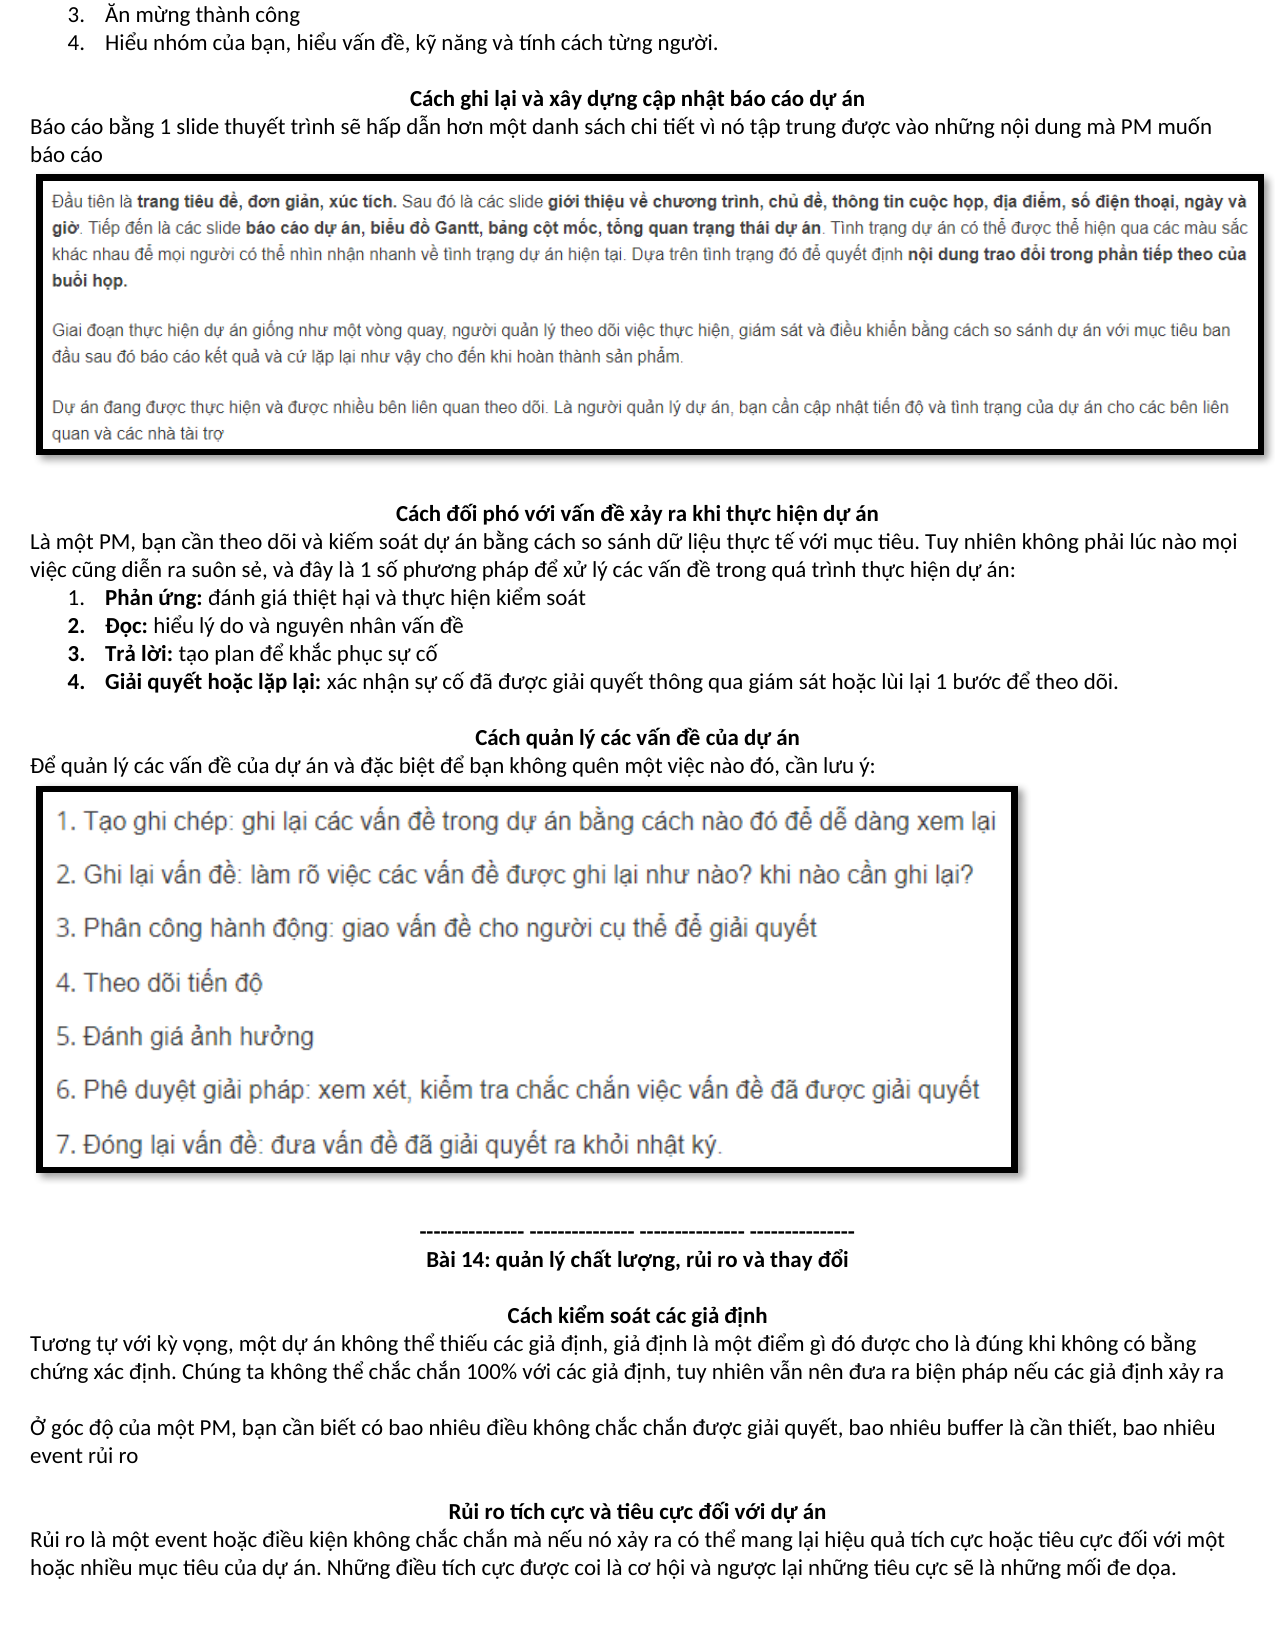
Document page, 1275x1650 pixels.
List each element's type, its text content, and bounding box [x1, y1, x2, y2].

list Là một PM, bạn cần theo dõi và kiếm soát dự án bằng cách so sánh dữ liệu thực tế với mục tiêu. Tuy nhiên không phải lúc nào mọi việc cũng diễn ra suôn sẻ, và đây là 1 số phương pháp để xử lý các vấn đề trong quá trình thực hiện dự án: [30, 527, 1245, 583]
list Ở góc độ của một PM, bạn cần biết có bao nhiêu điều không chắc chắn được giải quyết, bao nhiêu buffer là cần thiết, bao nhiêu event rủi ro [30, 1413, 1245, 1469]
picture [43, 792, 1011, 1167]
list Ăn mừng thành công [67, 0, 1245, 28]
list Bài 14: quản lý chất lượng, rủi ro và thay đổi [30, 1245, 1245, 1273]
list Phản ứng: đánh giá thiệt hại và thực hiện kiểm soát [67, 583, 1245, 611]
list Tương tự với kỳ vọng, một dự án không thể thiếu các giả định, giả định là một điểm gì đó được cho là đúng khi không có bằng chứng xác định. Chúng ta không thể chắc chắn 100% với các giả định, tuy nhiên vẫn nên đưa ra biện pháp nếu các giả định xảy ra [30, 1329, 1245, 1385]
list Để quản lý các vấn đề của dự án và đặc biệt để bạn không quên một việc nào đó, cần lưu ý: [30, 752, 1245, 779]
list Cách kiểm soát các giả định [30, 1301, 1245, 1329]
list Báo cáo bằng 1 slide thuyết trình sẽ hấp dẫn hơn một danh sách chi tiết vì nó tập trung được vào những nội dung mà PM muốn báo cáo [30, 112, 1245, 168]
list Rủi ro là một event hoặc điều kiện không chắc chắn mà nếu nó xảy ra có thể mang lại hiệu quả tích cực hoặc tiêu cực đối với một hoặc nhiều mục tiêu của dự án. Những điều tích cực được coi là cơ hội và ngược lại những tiêu cực sẽ là những mối đe dọa. [30, 1525, 1245, 1581]
list Cách ghi lại và xây dựng cập nhật báo cáo dự án [30, 84, 1245, 112]
list Trả lời: tạo plan để khắc phục sự cố [67, 639, 1245, 667]
list Giải quyết hoặc lặp lại: xác nhận sự cố đã được giải quyết thông qua giám sát hoặc lùi lại 1 bước để theo dõi. [67, 667, 1245, 696]
list Cách quản lý các vấn đề của dự án [30, 723, 1245, 752]
picture [43, 181, 1258, 449]
list --------------- --------------- --------------- --------------- [30, 1217, 1245, 1245]
list Đọc: hiểu lý do và nguyên nhân vấn đề [67, 611, 1245, 639]
list Cách đối phó với vấn đề xảy ra khi thực hiện dự án [30, 499, 1245, 527]
list Hiểu nhóm của bạn, hiểu vấn đề, kỹ năng và tính cách từng người. [67, 28, 1245, 56]
list Rủi ro tích cực và tiêu cực đối với dự án [30, 1497, 1245, 1525]
